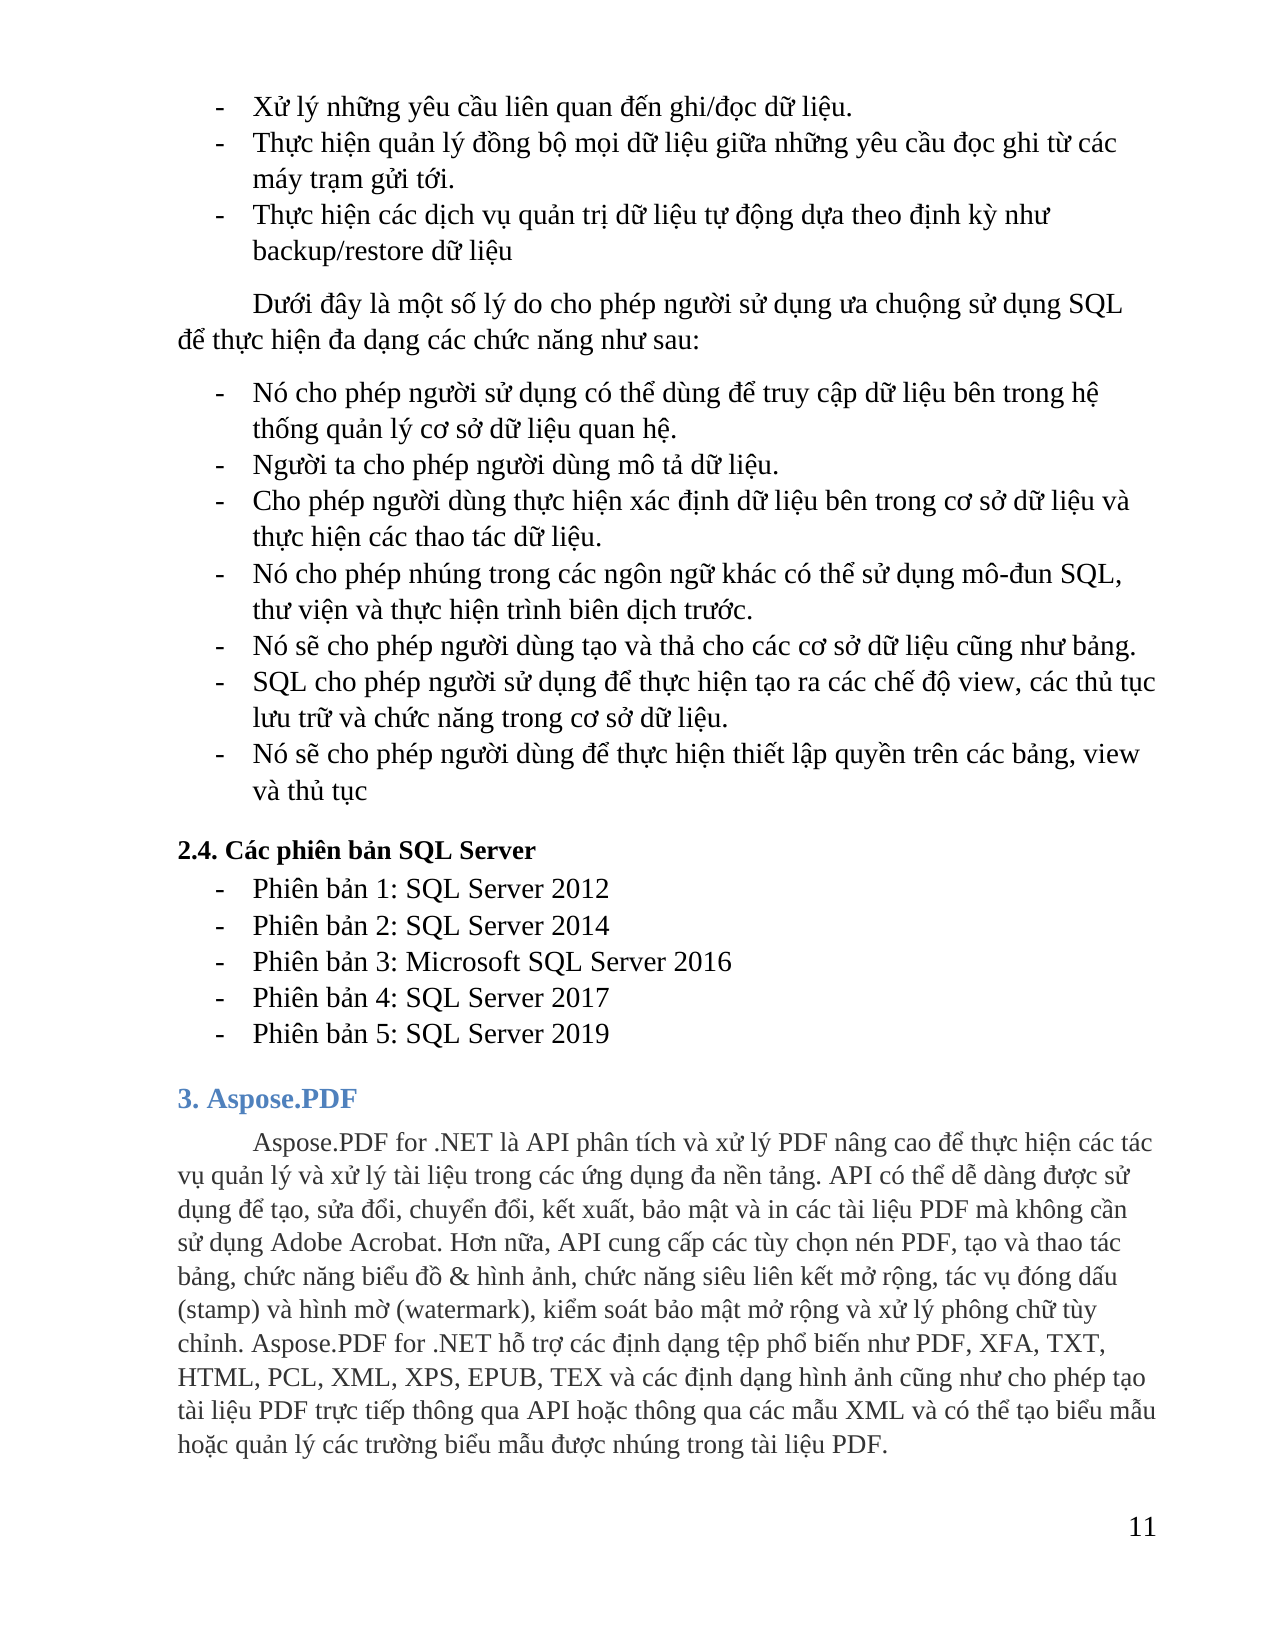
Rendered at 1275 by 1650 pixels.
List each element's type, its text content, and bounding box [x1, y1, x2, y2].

list Nó sẽ cho phép người dùng tạo và thả cho các cơ sở dữ liệu cũng như bảng. [215, 628, 1157, 662]
list Xử lý những yêu cầu liên quan đến ghi/đọc dữ liệu. [215, 89, 1157, 122]
list Nó cho phép nhúng trong các ngôn ngữ khác có thể sử dụng mô-đun SQL, thư viện và thực hiện trình biên dịch trước. [215, 556, 1157, 625]
list Nó cho phép người sử dụng có thể dùng để truy cập dữ liệu bên trong hệ thống quản lý cơ sở dữ liệu quan hệ. [215, 375, 1157, 445]
list Cho phép người dùng thực hiện xác định dữ liệu bên trong cơ sở dữ liệu và thực hiện các thao tác dữ liệu. [215, 483, 1157, 553]
subtitle 2.4. Các phiên bản SQL Server [177, 834, 1157, 865]
text Aspose.PDF for .NET là API phân tích và xử lý PDF nâng cao để thực hiện các tác vụ quản lý và xử lý tài liệu trong các ứng dụng đa nền tảng. API có thể dễ dàng được sử dụng để tạo, sửa đổi, chuyển đổi, kết xuất, bảo mật và in các tài liệu PDF mà không cần sử dụng Adobe Acrobat. Hơn nữa, API cung cấp các tùy chọn nén PDF, tạo và thao tác bảng, chức năng biểu đồ & hình ảnh, chức năng siêu liên kết mở rộng, tác vụ đóng dấu (stamp) và hình mờ (watermark), kiểm soát bảo mật mở rộng và xử lý phông chữ tùy chỉnh. Aspose.PDF for .NET hỗ trợ các định dạng tệp phổ biến như PDF, XFA, TXT, HTML, PCL, XML, XPS, EPUB, TEX và các định dạng hình ảnh cũng như cho phép tạo tài liệu PDF trực tiếp thông qua API hoặc thông qua các mẫu XML và có thể tạo biểu mẫu hoặc quản lý các trường biểu mẫu được nhúng trong tài liệu PDF. [177, 1126, 1157, 1394]
list Phiên bản 5: SQL Server 2019 [215, 1016, 1157, 1049]
subtitle 3. Aspose.PDF [177, 1081, 1157, 1115]
list Phiên bản 3: Microsoft SQL Server 2016 [215, 944, 1157, 977]
list Phiên bản 1: SQL Server 2012 [215, 871, 1157, 905]
list Thực hiện các dịch vụ quản trị dữ liệu tự động dựa theo định kỳ như backup/restore dữ liệu [215, 197, 1157, 267]
list Phiên bản 2: SQL Server 2014 [215, 908, 1157, 941]
list Thực hiện quản lý đồng bộ mọi dữ liệu giữa những yêu cầu đọc ghi từ các máy trạm gửi tới. [215, 125, 1157, 194]
list Người ta cho phép người dùng mô tả dữ liệu. [215, 447, 1157, 481]
list SQL cho phép người sử dụng để thực hiện tạo ra các chế độ view, các thủ tục lưu trữ và chức năng trong cơ sở dữ liệu. [215, 664, 1157, 734]
list Phiên bản 4: SQL Server 2017 [215, 980, 1157, 1013]
text Dưới đây là một số lý do cho phép người sử dụng ưa chuộng sử dụng SQL để thực hiện đa dạng các chức năng như sau: [177, 286, 1157, 356]
list Nó sẽ cho phép người dùng để thực hiện thiết lập quyền trên các bảng, view và thủ tục [215, 736, 1157, 806]
